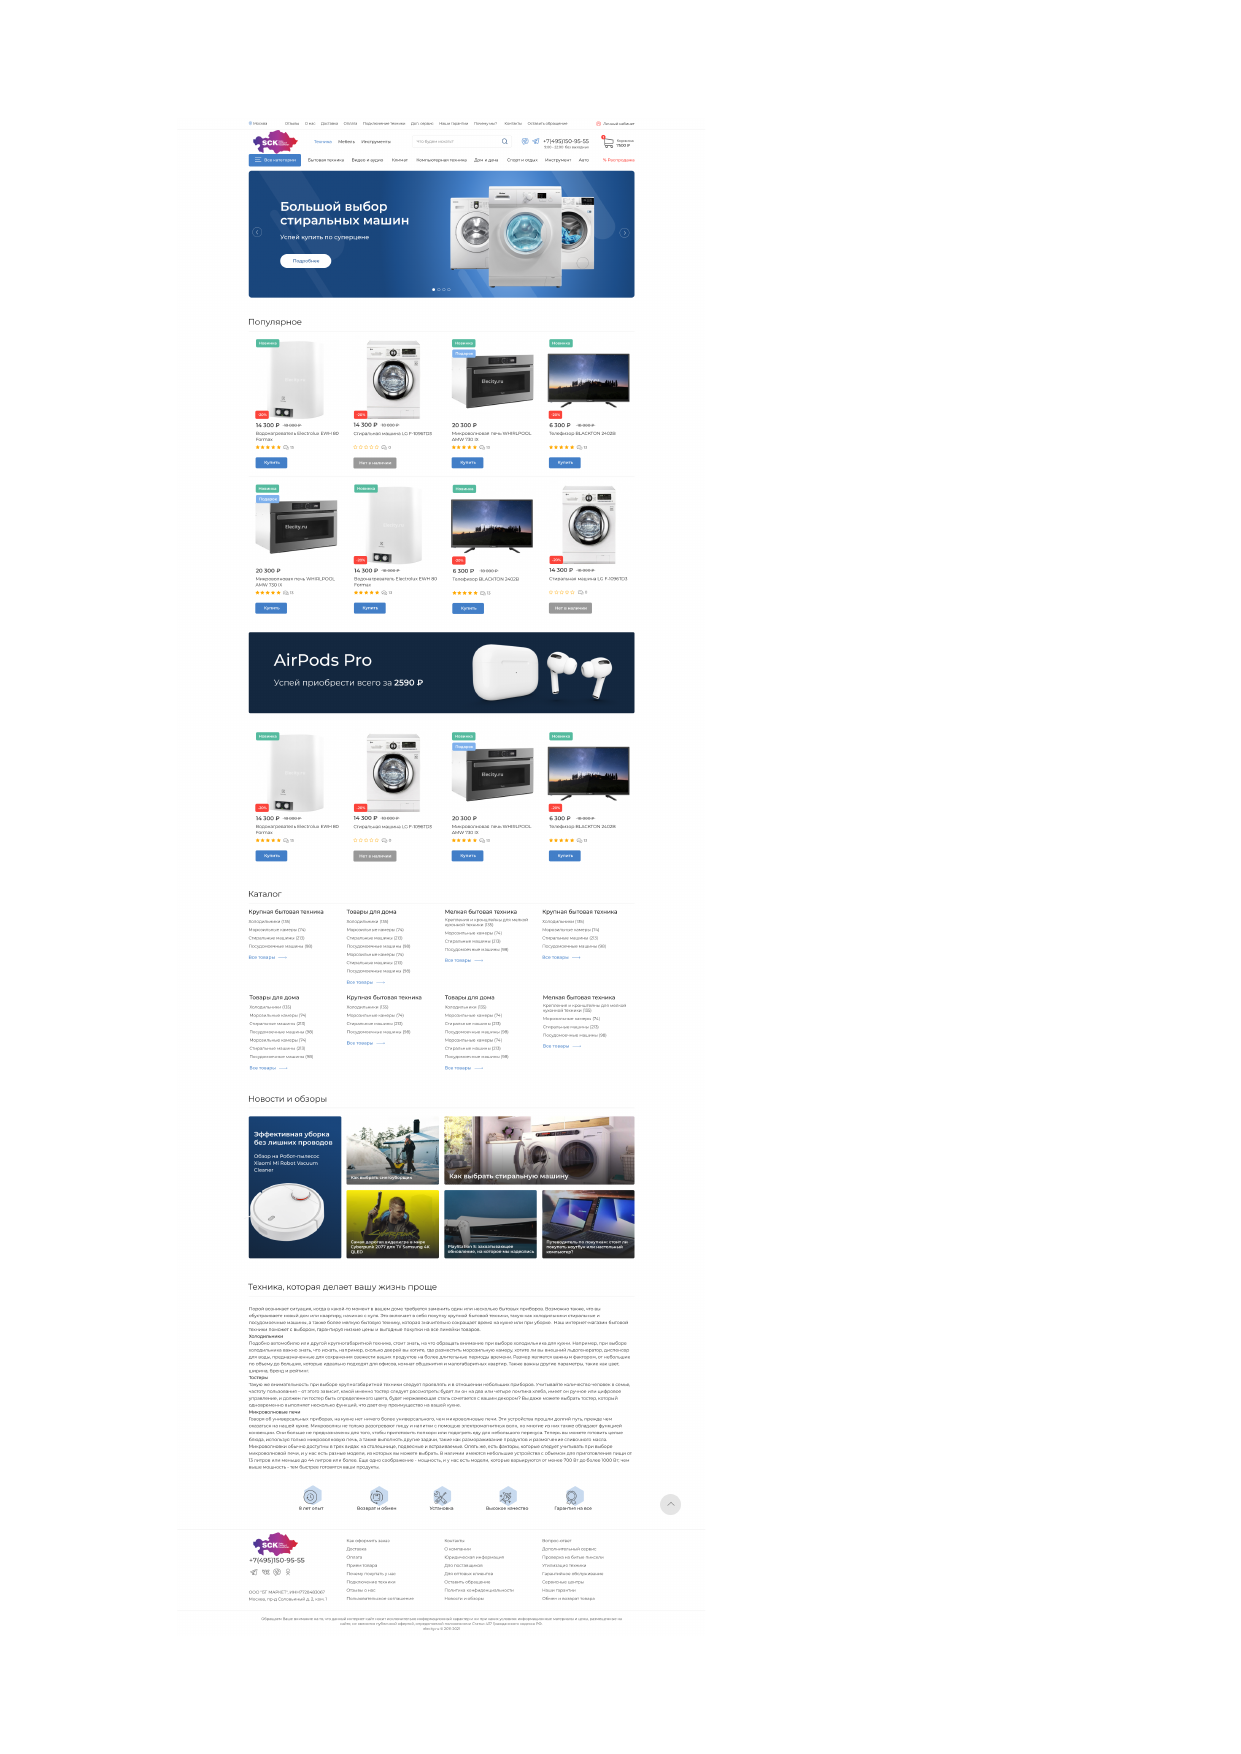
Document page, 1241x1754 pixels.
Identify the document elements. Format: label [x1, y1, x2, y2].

picture [177, 118, 706, 1636]
